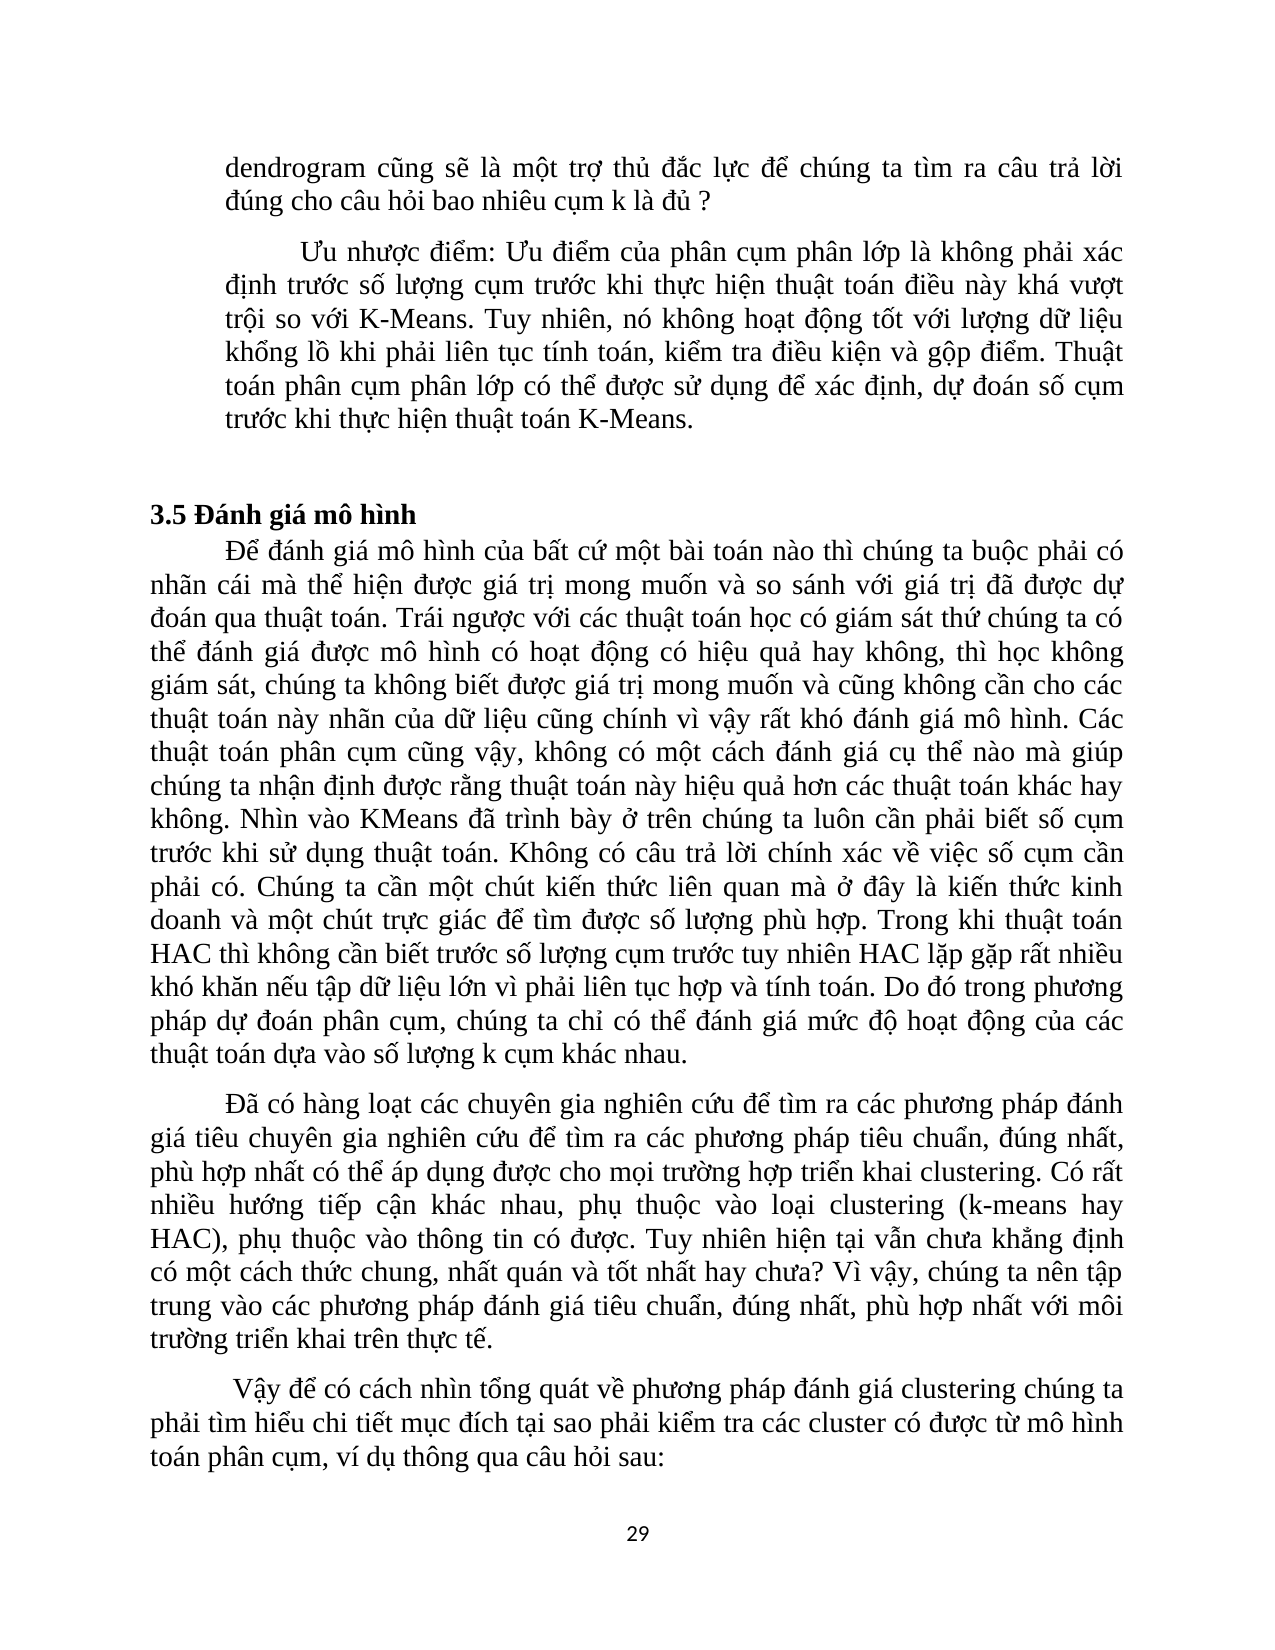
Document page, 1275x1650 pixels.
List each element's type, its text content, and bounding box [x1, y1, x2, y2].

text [225, 150, 1125, 217]
text 3.5 Đánh giá mô hình [150, 497, 1125, 531]
text Đã có hàng loạt các chuyên gia nghiên cứu để tìm ra các phương pháp đánh giá tiêu chuyên gia nghiên cứu để tìm ra các phương pháp tiêu chuẩn, đúng nhất, phù hợp nhất có thể áp dụng được cho mọi trường hợp triển khai clustering. Có rất nhiều hướng tiếp cận khác nhau, phụ thuộc vào loại clustering (k-means hay HAC), phụ thuộc vào thông tin có được. Tuy nhiên hiện tại vẫn chưa khẳng định có một cách thức chung, nhất quán và tốt nhất hay chưa? Vì vậy, chúng ta nên tập trung vào các phương pháp đánh giá tiêu chuẩn, đúng nhất, phù hợp nhất với môi trường triển khai trên thực tế. [150, 1087, 1125, 1355]
text Để đánh giá mô hình của bất cứ một bài toán nào thì chúng ta buộc phải có nhãn cái mà thể hiện được giá trị mong muốn và so sánh với giá trị đã được dự đoán qua thuật toán. Trái ngược với các thuật toán học có giám sát thứ chúng ta có thể đánh giá được mô hình có hoạt động có hiệu quả hay không, thì học không giám sát, chúng ta không biết được giá trị mong muốn và cũng không cần cho các thuật toán này nhãn của dữ liệu cũng chính vì vậy rất khó đánh giá mô hình. Các thuật toán phân cụm cũng vậy, không có một cách đánh giá cụ thể nào mà giúp chúng ta nhận định được rằng thuật toán này hiệu quả hơn các thuật toán khác hay không. Nhìn vào KMeans đã trình bày ở trên chúng ta luôn cần phải biết số cụm trước khi sử dụng thuật toán. Không có câu trả lời chính xác về việc số cụm cần phải có. Chúng ta cần một chút kiến thức liên quan mà ở đây là kiến thức kinh doanh và một chút trực giác để tìm được số lượng phù hợp. Trong khi thuật toán HAC thì không cần biết trước số lượng cụm trước tuy nhiên HAC lặp gặp rất nhiều khó khăn nếu tập dữ liệu lớn vì phải liên tục hợp và tính toán. Do đó trong phương pháp dự đoán phân cụm, chúng ta chỉ có thể đánh giá mức độ hoạt động của các thuật toán dựa vào số lượng k cụm khác nhau. [150, 533, 1125, 1070]
text Ưu nhược điểm: Ưu điểm của phân cụm phân lớp là không phải xác định trước số lượng cụm trước khi thực hiện thuật toán điều này khá vượt trội so với K-Means. Tuy nhiên, nó không hoạt động tốt với lượng dữ liệu khổng lồ khi phải liên tục tính toán, kiểm tra điều kiện và gộp điểm. Thuật toán phân cụm phân lớp có thể được sử dụng để xác định, dự đoán số cụm trước khi thực hiện thuật toán K-Means. [225, 234, 1125, 435]
text Vậy để có cách nhìn tổng quát về phương pháp đánh giá clustering chúng ta phải tìm hiểu chi tiết mục đích tại sao phải kiểm tra các cluster có được từ mô hình toán phân cụm, ví dụ thông qua câu hỏi sau: [150, 1372, 1125, 1472]
